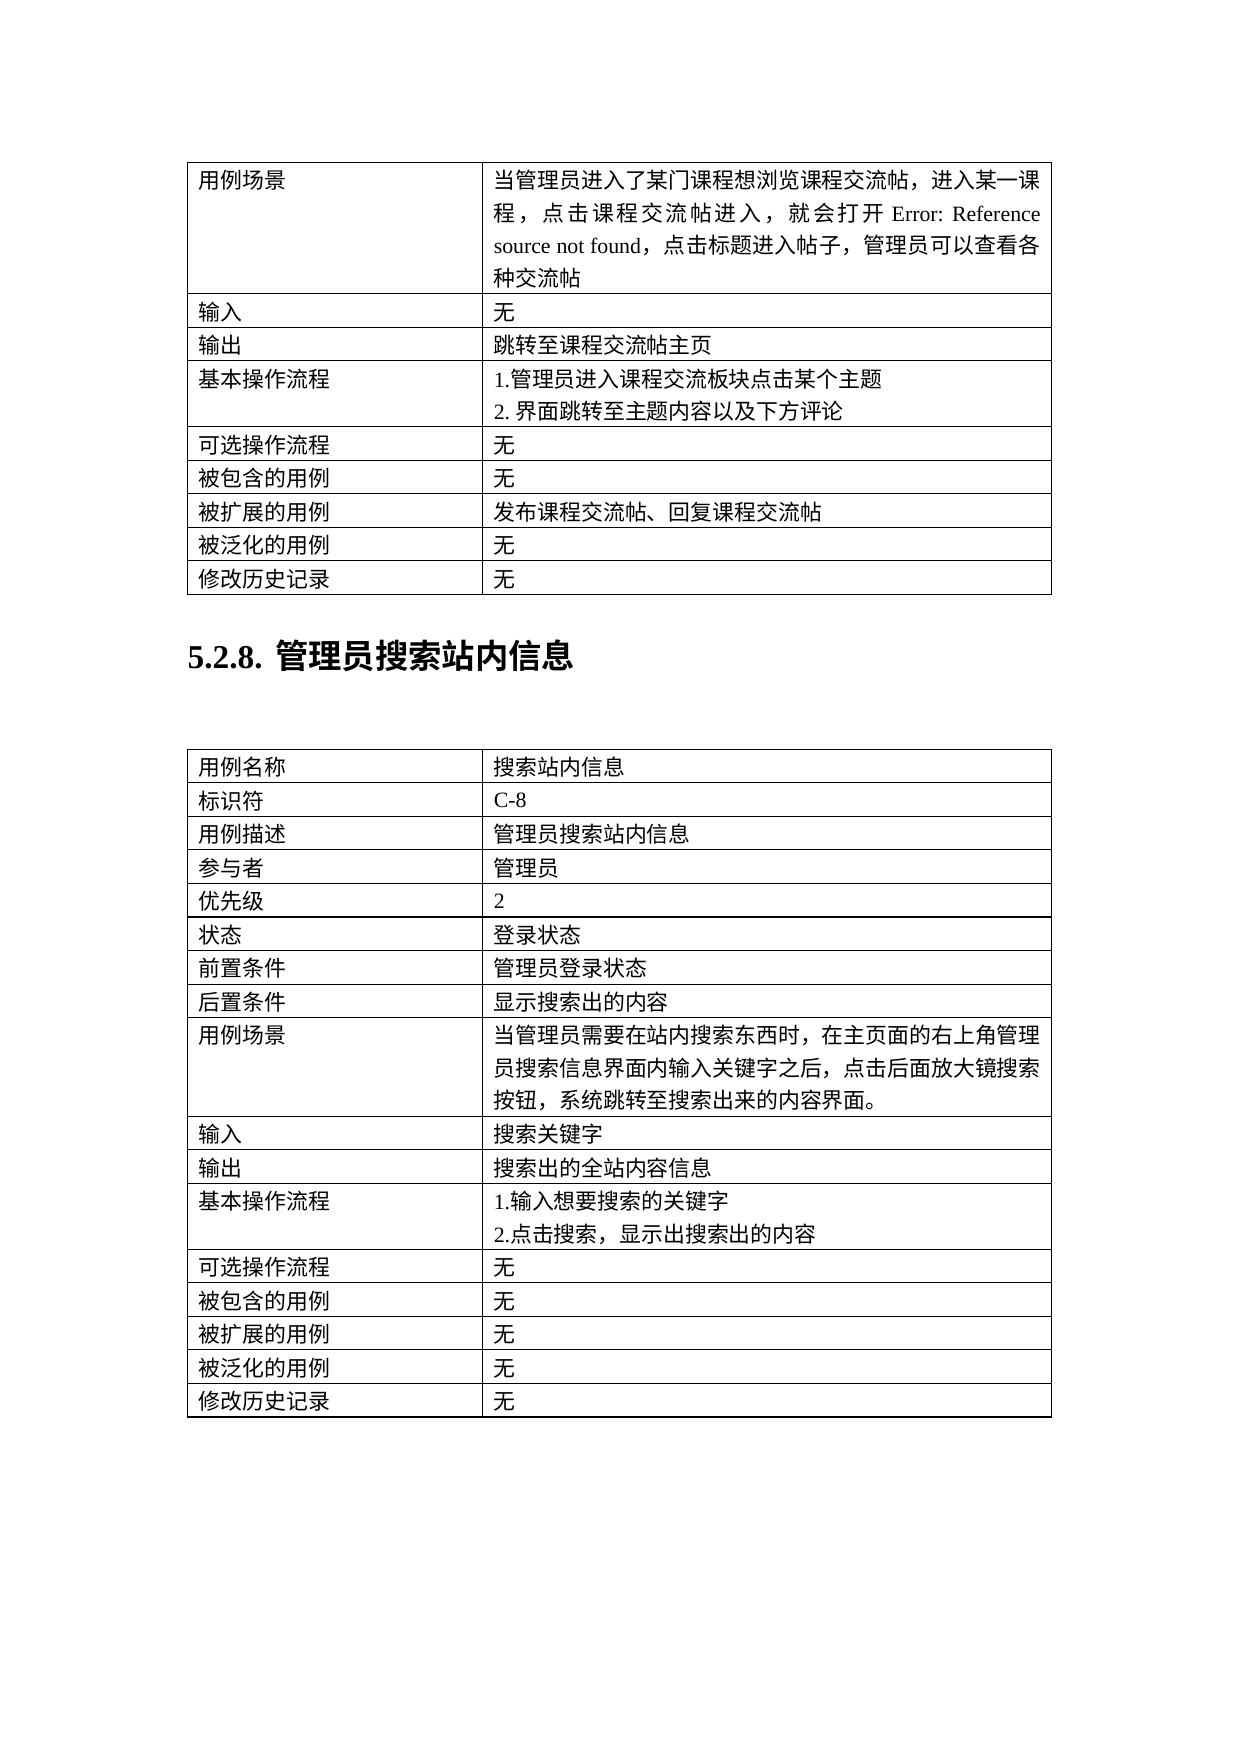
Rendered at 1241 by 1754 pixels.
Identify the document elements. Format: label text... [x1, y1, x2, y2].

table_cell 显示搜索出的内容 [483, 985, 1051, 1017]
table_cell 无 [483, 1384, 1051, 1416]
table_cell 无 [483, 1350, 1051, 1383]
table_cell 无 [483, 528, 1051, 560]
table_cell 可选操作流程 [188, 1250, 482, 1282]
table_cell 发布课程交流帖、回复课程交流帖 [483, 494, 1051, 527]
subtitle 管理员搜索站内信息 [187, 622, 1053, 687]
table_cell 当管理员需要在站内搜索东西时，在主页面的右上角管理员搜索站内信息界面内输入关键字之后，点击后面放大镜搜索按钮，系统跳转至搜索出来的内容界面。 [483, 1018, 1051, 1116]
table_cell 可选操作流程 [188, 427, 482, 460]
table_cell 搜索关键字 [483, 1117, 1051, 1149]
table_cell 输入 [188, 1117, 482, 1149]
table_cell 登录状态 [483, 918, 1051, 950]
table_cell 用例场景 [188, 163, 482, 293]
table_cell 被泛化的用例 [188, 1350, 482, 1383]
table_cell 修改历史记录 [188, 1384, 482, 1416]
table_cell 状态 [188, 918, 482, 950]
table_cell 输入 [188, 294, 482, 327]
table_cell 输出 [188, 1150, 482, 1183]
table_cell 基本操作流程 [188, 361, 482, 426]
table_cell 后置条件 [188, 985, 482, 1017]
table_cell 修改历史记录 [188, 561, 482, 594]
table_cell 管理员 [483, 850, 1051, 883]
table_header 搜索站内信息 [483, 750, 1051, 782]
table_cell 搜索出的全站内容信息 [483, 1150, 1051, 1183]
table_cell 无 [483, 1250, 1051, 1282]
table_cell 无 [483, 461, 1051, 493]
table_cell 无 [483, 294, 1051, 327]
table_cell 1.管理员进入课程交流板块点击某个主题 2. 界面跳转至主题内容以及下方评论 [483, 361, 1051, 426]
table_cell 优先级 [188, 884, 482, 916]
table_cell 无 [483, 1317, 1051, 1349]
table_cell 无 [483, 1283, 1051, 1316]
table_cell 基本操作流程 [188, 1184, 482, 1249]
table_cell 被包含的用例 [188, 461, 482, 493]
table_cell 被泛化的用例 [188, 528, 482, 560]
table_cell 被包含的用例 [188, 1283, 482, 1316]
table_cell 2 [483, 884, 1051, 916]
table_cell 被扩展的用例 [188, 1317, 482, 1349]
table_cell 用例描述 [188, 817, 482, 849]
table_cell 跳转至课程交流帖主页 [483, 328, 1051, 360]
table_header 用例名称 [188, 750, 482, 782]
table_cell 管理员搜索站内信息 [483, 817, 1051, 849]
table_cell 被扩展的用例 [188, 494, 482, 527]
table_cell 管理员登录状态 [483, 951, 1051, 983]
table_cell 参与者 [188, 850, 482, 883]
table_cell 无 [483, 427, 1051, 460]
table_cell 用例场景 [188, 1018, 482, 1116]
table_cell C-8 [483, 783, 1051, 816]
table_cell 1.输入想要搜索的关键字 2.点击搜索，显示出搜索出的内容 [483, 1184, 1051, 1249]
table_cell 输出 [188, 328, 482, 360]
table_cell 标识符 [188, 783, 482, 816]
table_cell 前置条件 [188, 951, 482, 983]
table_cell 无 [483, 561, 1051, 594]
